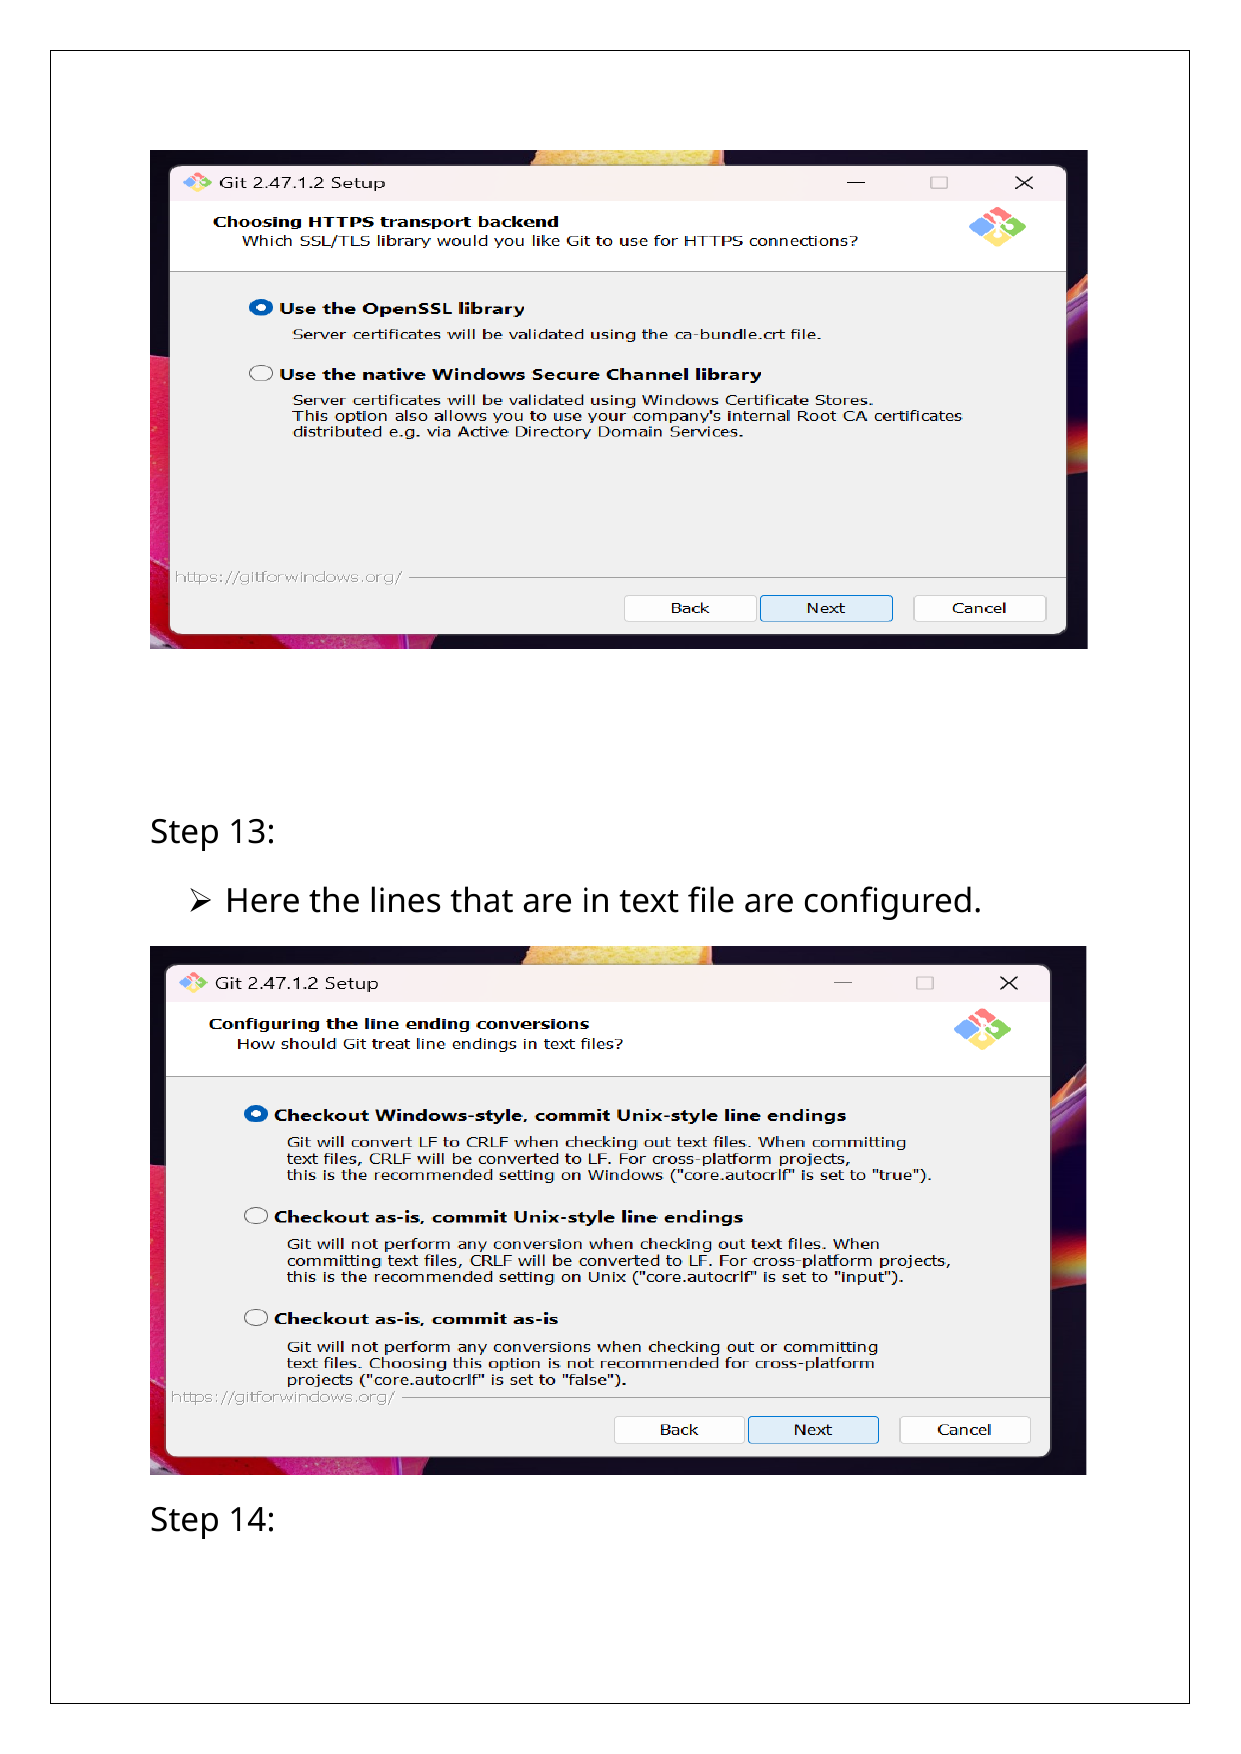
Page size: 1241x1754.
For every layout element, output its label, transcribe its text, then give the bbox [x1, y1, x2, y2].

text Step 13: [150, 808, 1090, 854]
picture [150, 150, 1088, 649]
text Step 14: [150, 1496, 1090, 1541]
list Here the lines that are in text file are configured. [187, 877, 1090, 923]
picture [150, 946, 1087, 1475]
